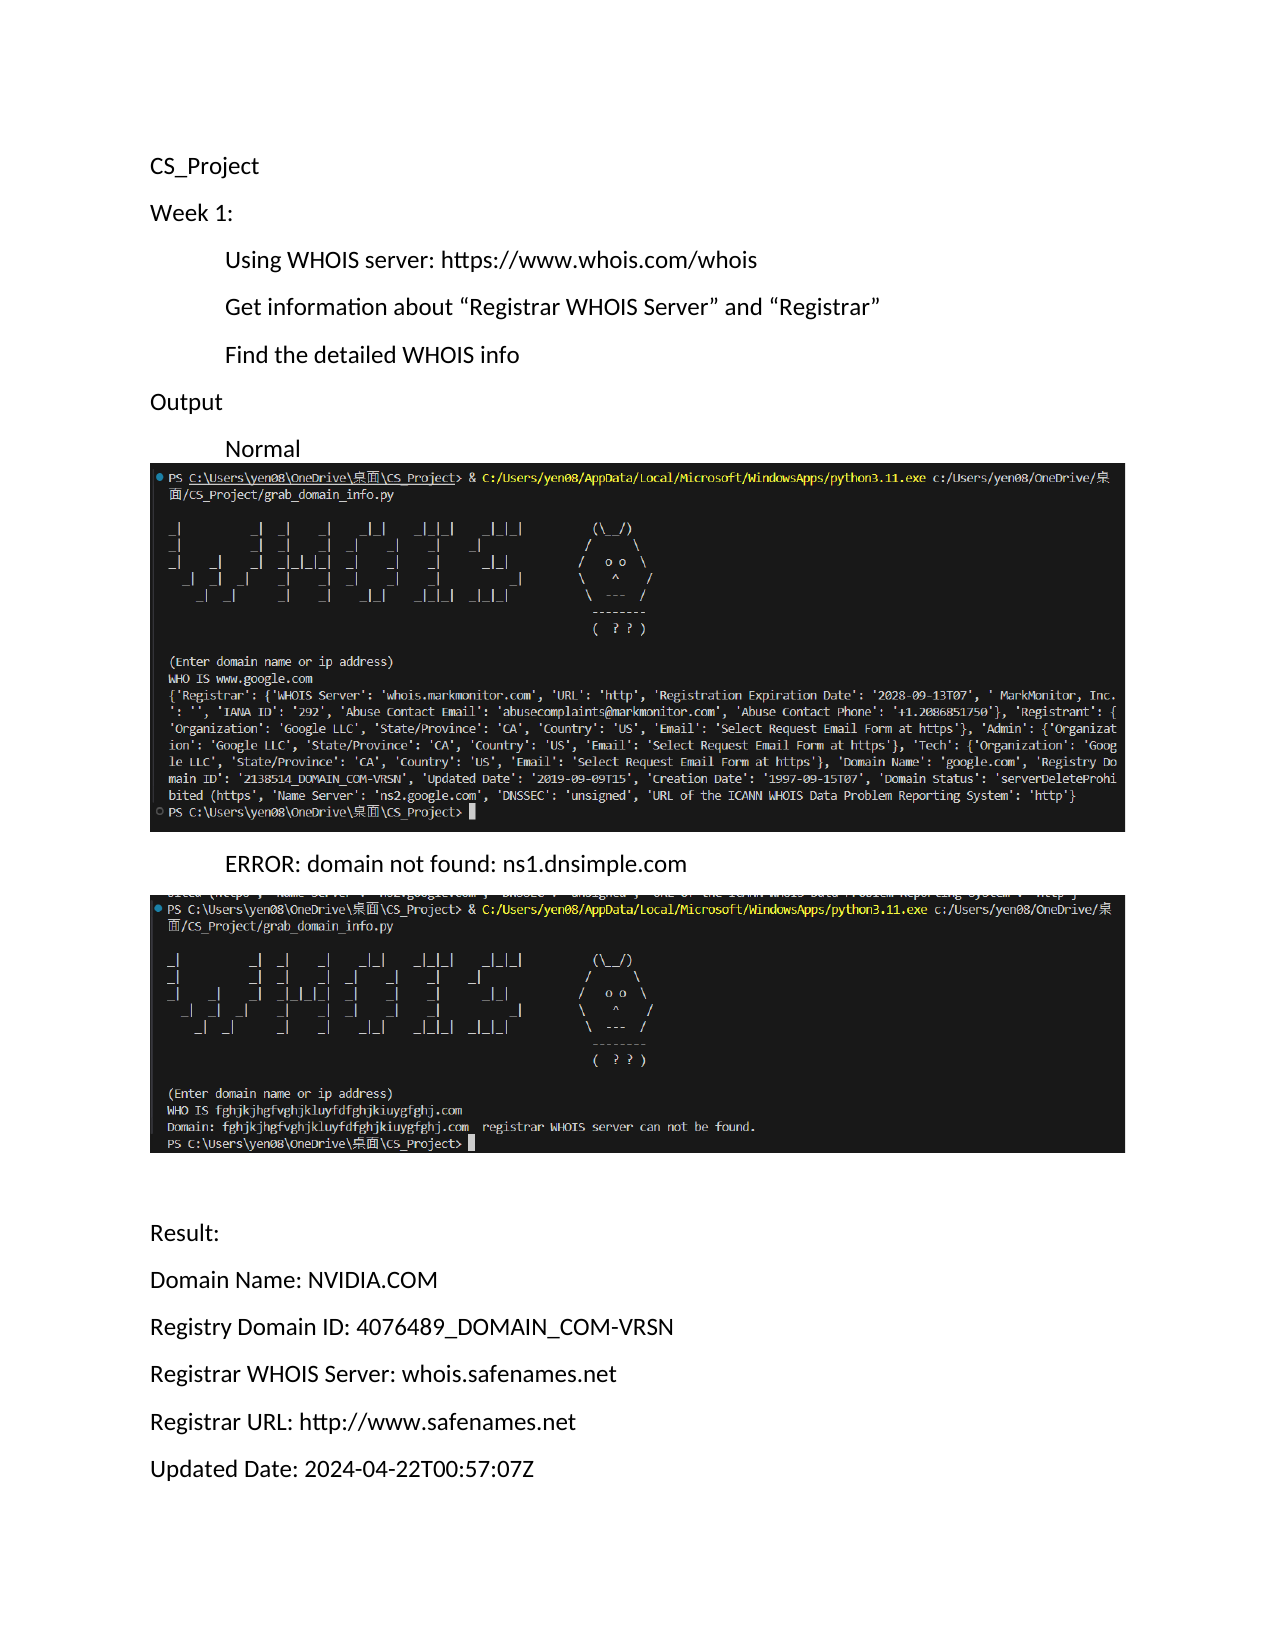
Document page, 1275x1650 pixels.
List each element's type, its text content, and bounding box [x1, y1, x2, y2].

text Updated Date: 2024-04-22T00:57:07Z [150, 1453, 1125, 1483]
text Using WHOIS server: https://www.whois.com/whois [225, 244, 1125, 275]
picture [150, 463, 1125, 832]
text Domain Name: NVIDIA.COM [150, 1264, 1125, 1294]
text CS_Project [150, 150, 1125, 181]
text Output [150, 386, 1125, 416]
text Registrar URL: http://www.safenames.net [150, 1406, 1125, 1436]
text Week 1: [150, 197, 1125, 228]
text ERROR: domain not found: ns1.dnsimple.com [150, 848, 1125, 879]
picture [150, 895, 1125, 1153]
text Normal [150, 433, 1125, 463]
text Registrar WHOIS Server: whois.safenames.net [150, 1358, 1125, 1389]
text Get information about “Registrar WHOIS Server” and “Registrar” [225, 292, 1125, 322]
text Find the detailed WHOIS info [225, 339, 1125, 369]
text Result: [150, 1217, 1125, 1247]
text Registry Domain ID: 4076489_DOMAIN_COM-VRSN [150, 1311, 1125, 1342]
